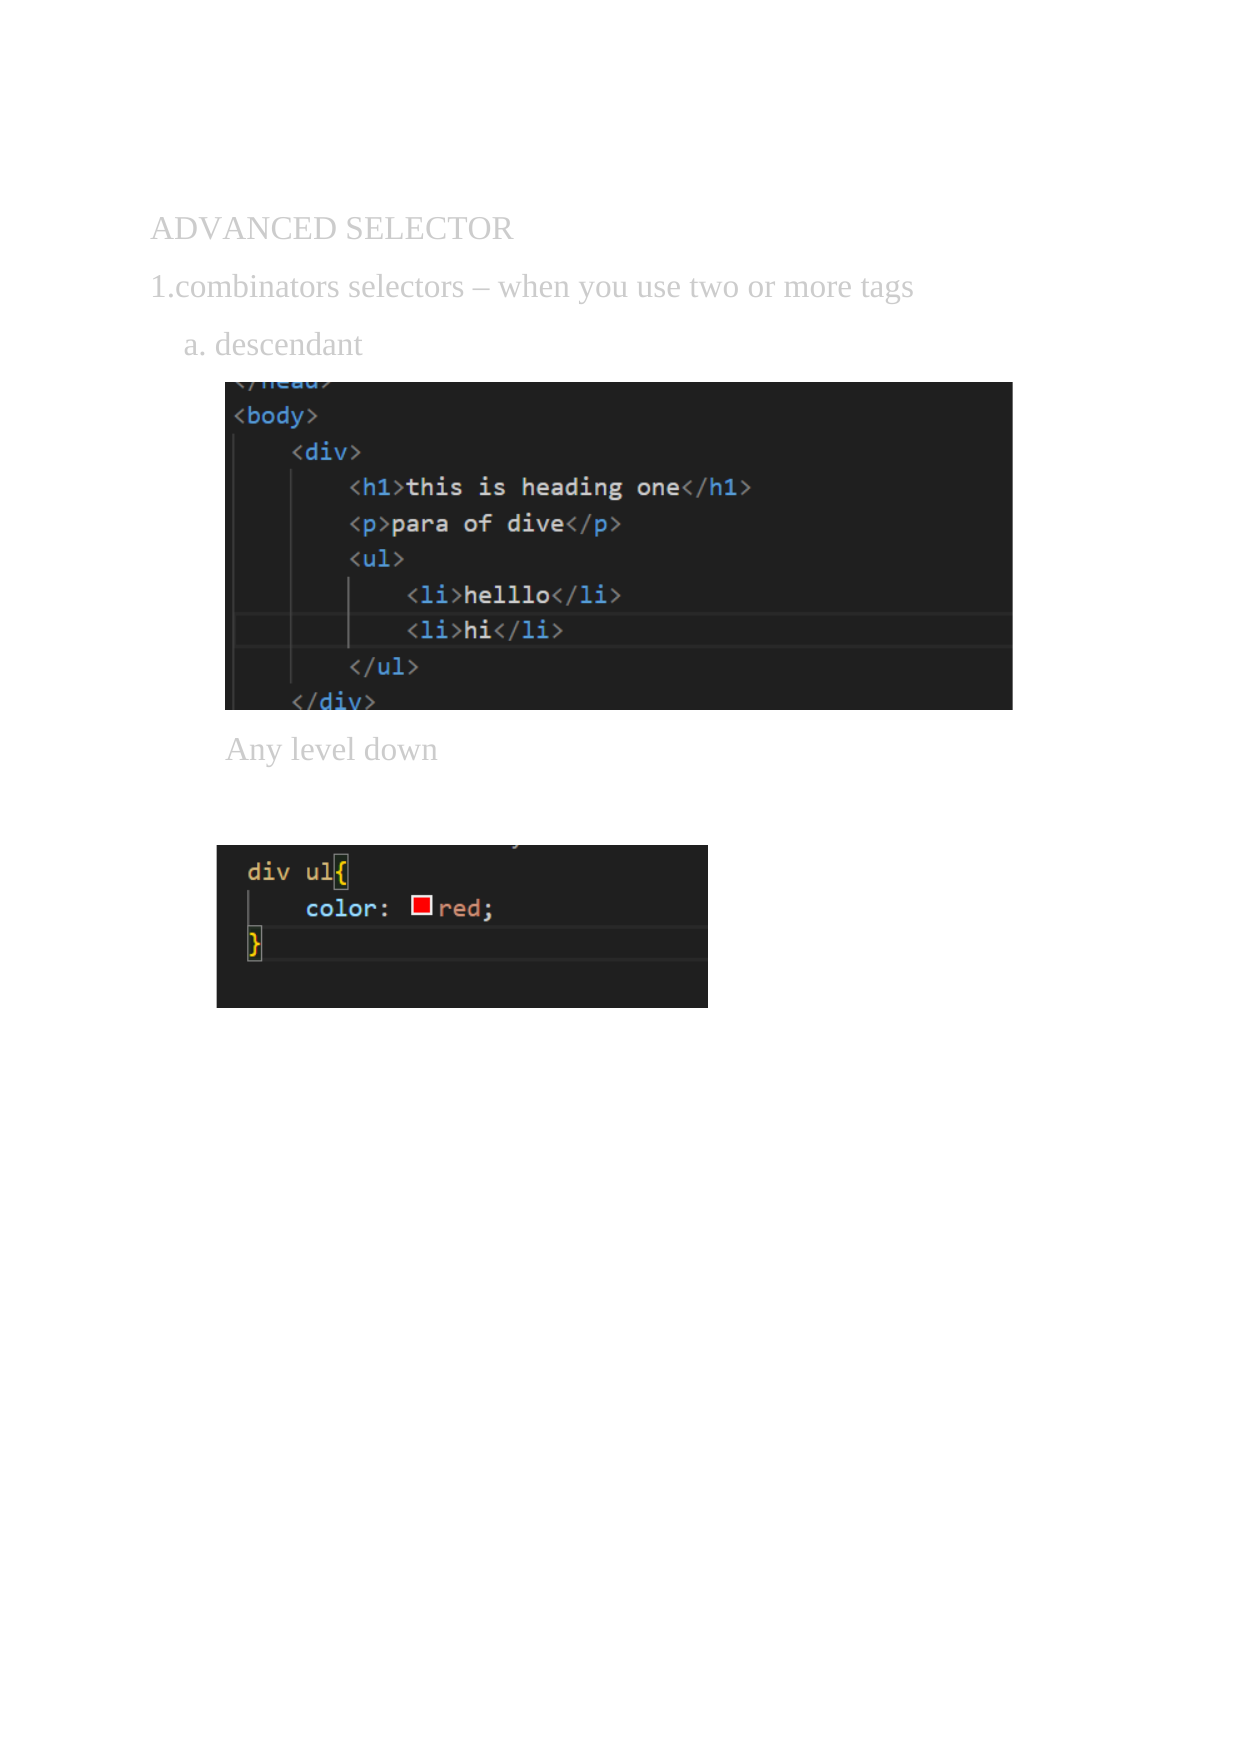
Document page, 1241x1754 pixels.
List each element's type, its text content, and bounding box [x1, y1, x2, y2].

text 1.combinators selectors – when you use two or more tags [150, 266, 1090, 304]
text a. descendant [150, 324, 1090, 362]
text ADVANCED SELECTOR [150, 208, 1090, 246]
picture [216, 845, 708, 1008]
picture [225, 382, 1013, 710]
text Any level down [150, 729, 1090, 768]
